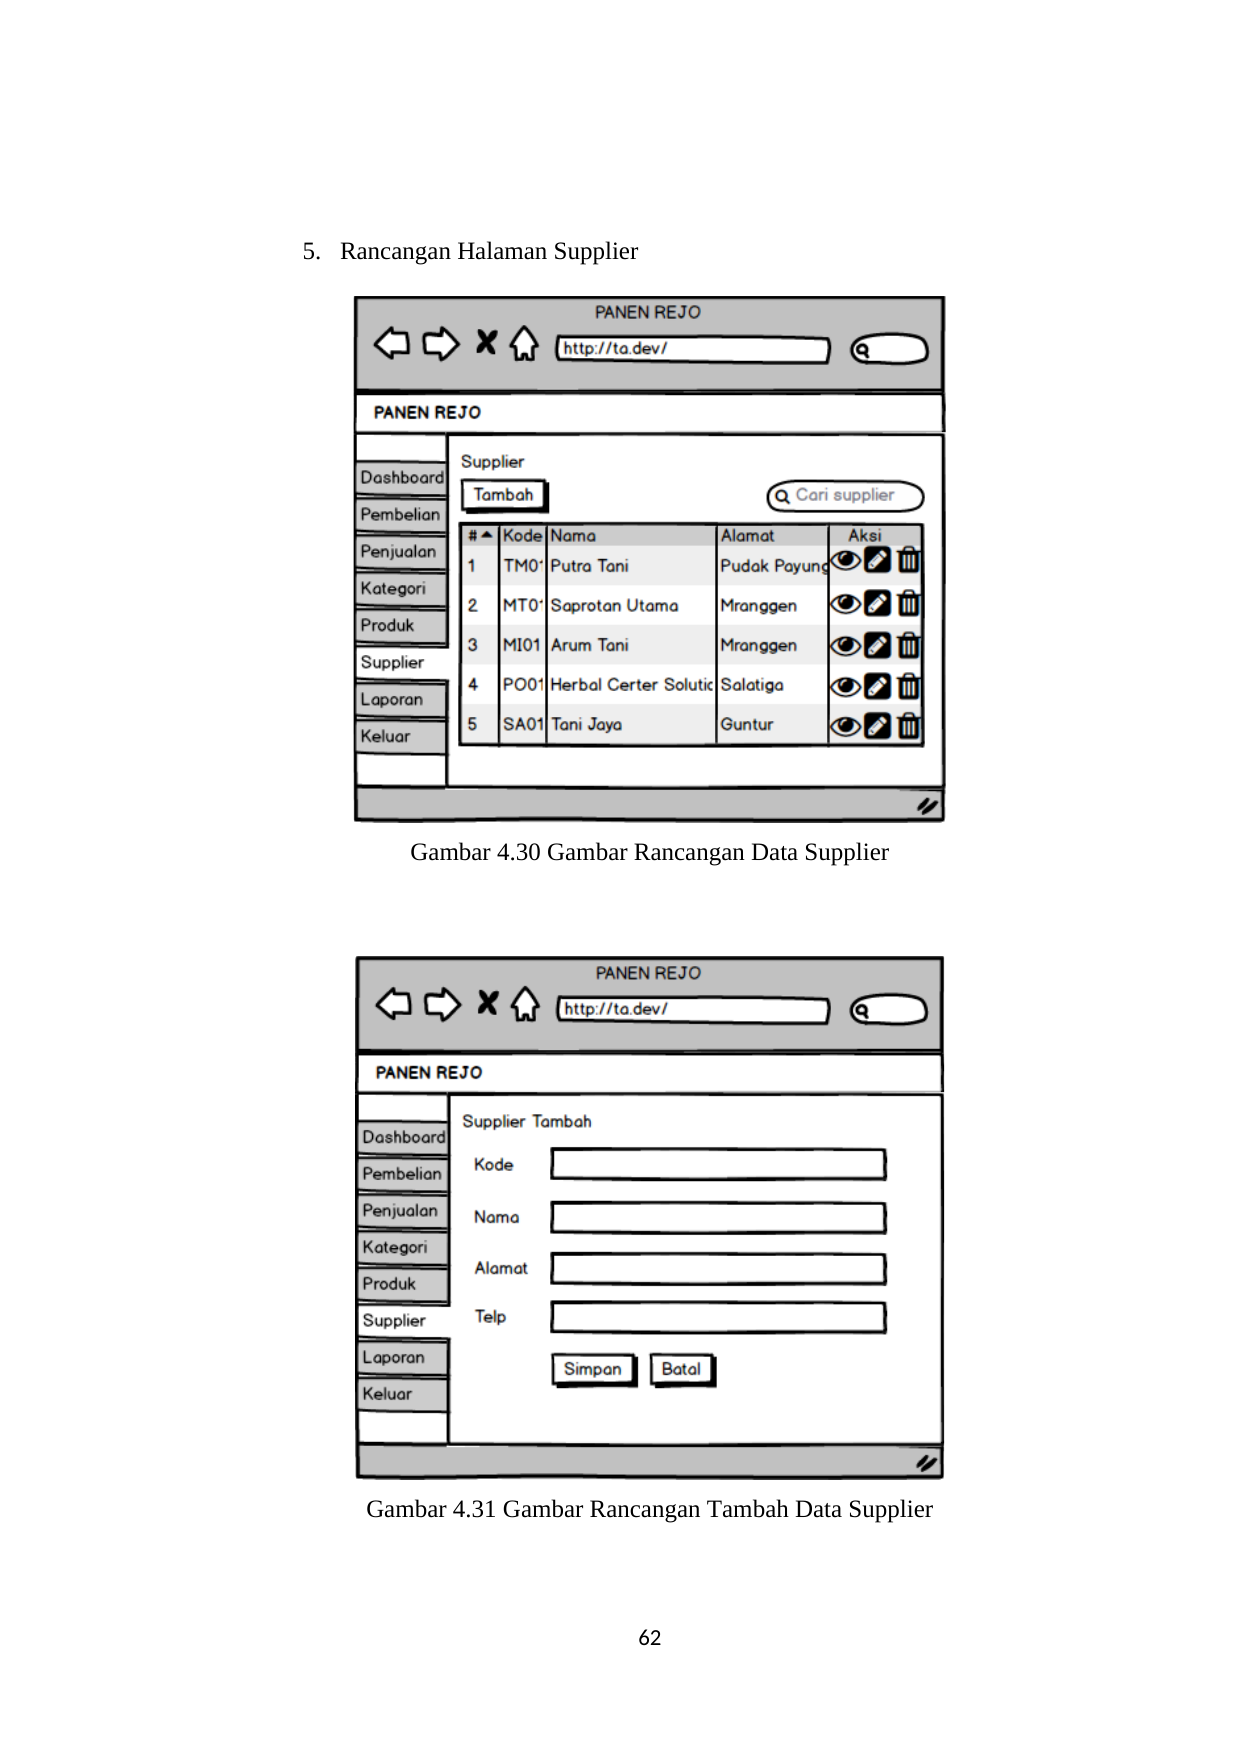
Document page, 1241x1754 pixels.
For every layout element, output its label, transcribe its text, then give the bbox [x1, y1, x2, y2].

text Gambar 4.30 Gambar Rancangan Data Supplier [236, 837, 1063, 866]
list Rancangan Halaman Supplier [302, 236, 1063, 265]
picture [353, 296, 946, 823]
text Gambar 4.31 Gambar Rancangan Tambah Data Supplier [236, 1494, 1063, 1523]
picture [355, 956, 945, 1480]
